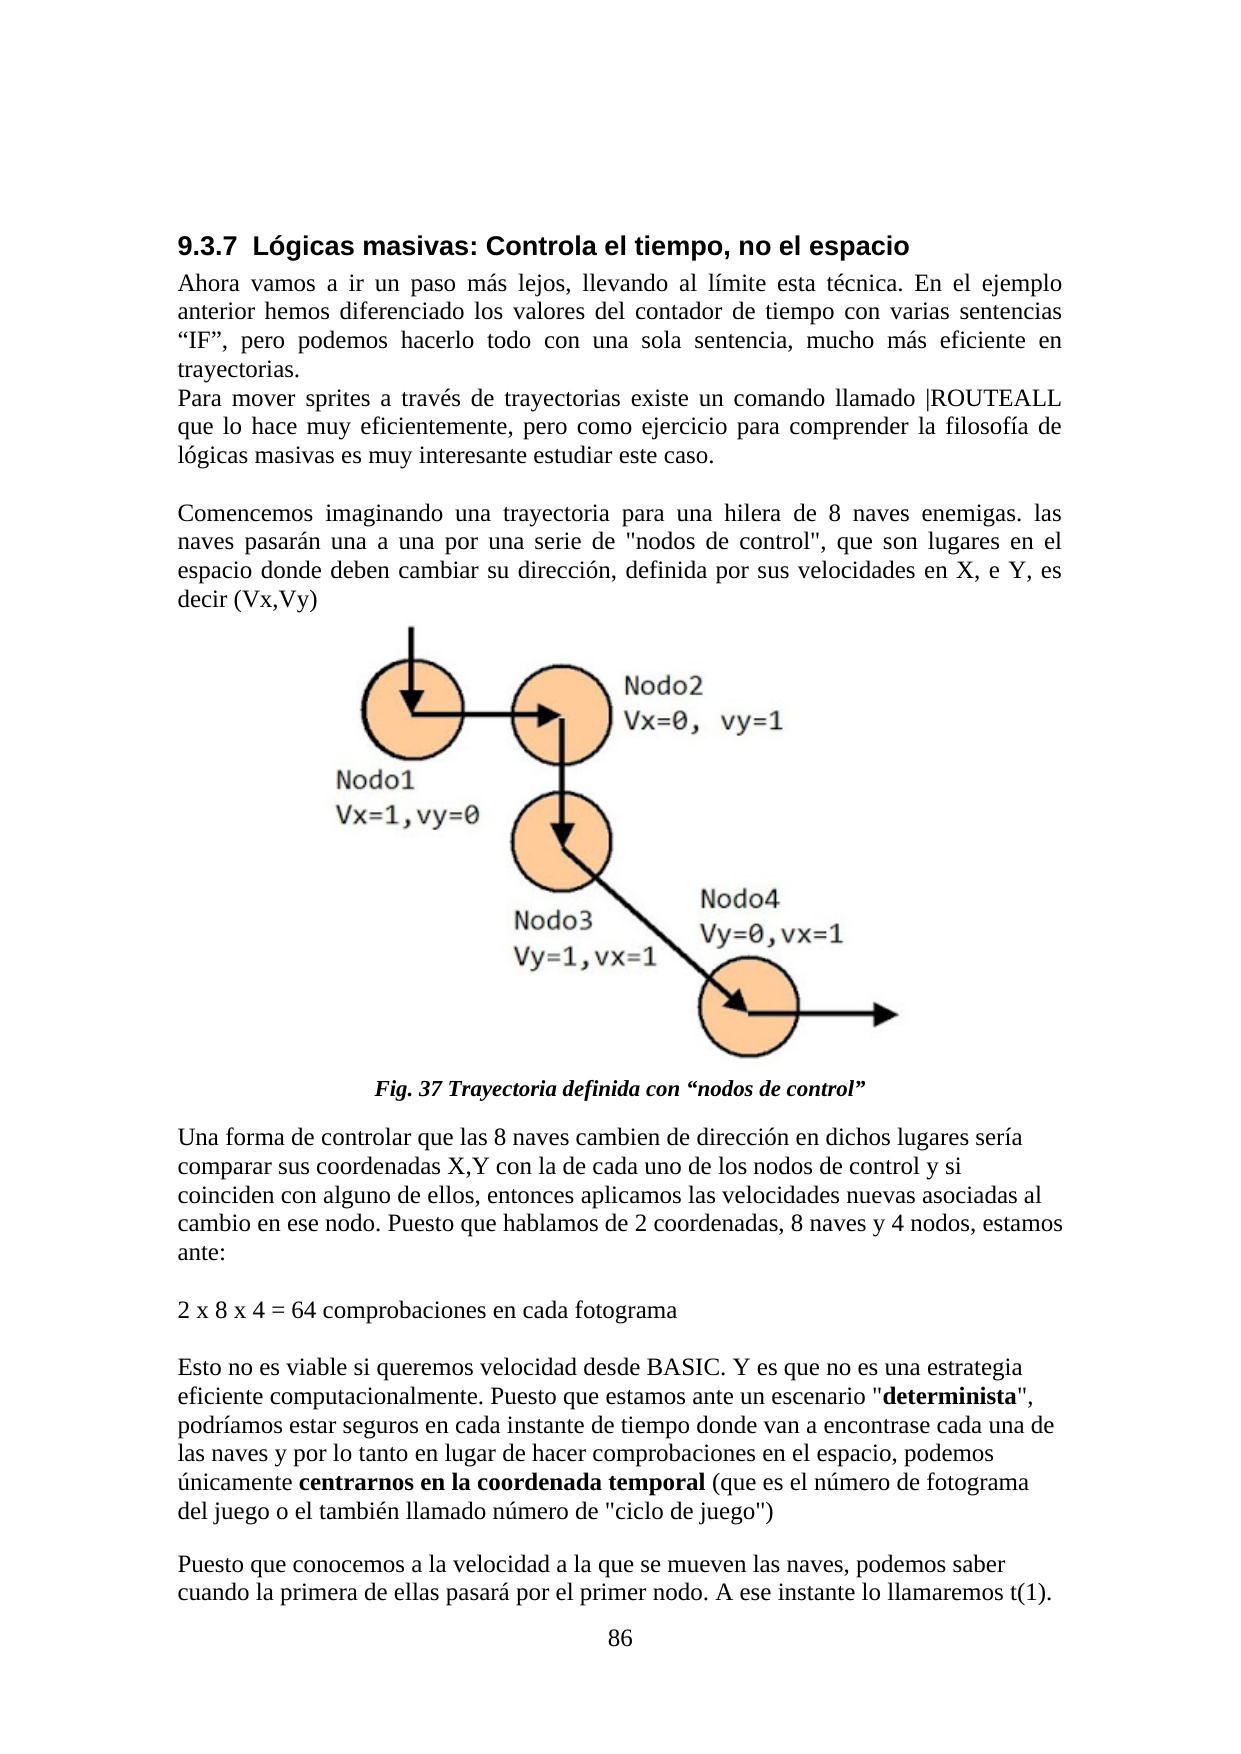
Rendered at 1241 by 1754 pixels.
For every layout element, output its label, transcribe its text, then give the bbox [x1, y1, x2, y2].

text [177, 1122, 1063, 1606]
text Comencemos imaginando una trayectoria para una hilera de 8 naves enemigas. las naves pasarán una a una por una serie de "nodos de control", que son lugares en el espacio donde deben cambiar su dirección, definida por sus velocidades en X, e Y, es decir (Vx,Vy) [177, 498, 1063, 613]
text Para mover sprites a través de trayectorias existe un comando llamado |ROUTEALL que lo hace muy eficientemente, pero como ejercicio para comprender la filosofía de lógicas masivas es muy interesante estudiar este caso. [177, 383, 1063, 469]
subtitle Lógicas masivas: Controla el tiempo, no el espacio [177, 230, 1063, 261]
text Ahora vamos a ir un paso más lejos, llevando al límite esta técnica. En el ejemplo anterior hemos diferenciado los valores del contador de tiempo con varias sentencias “IF”, pero podemos hacerlo todo con una sola sentencia, mucho más eficiente en trayectorias. [177, 268, 1063, 383]
picture [307, 612, 933, 1076]
